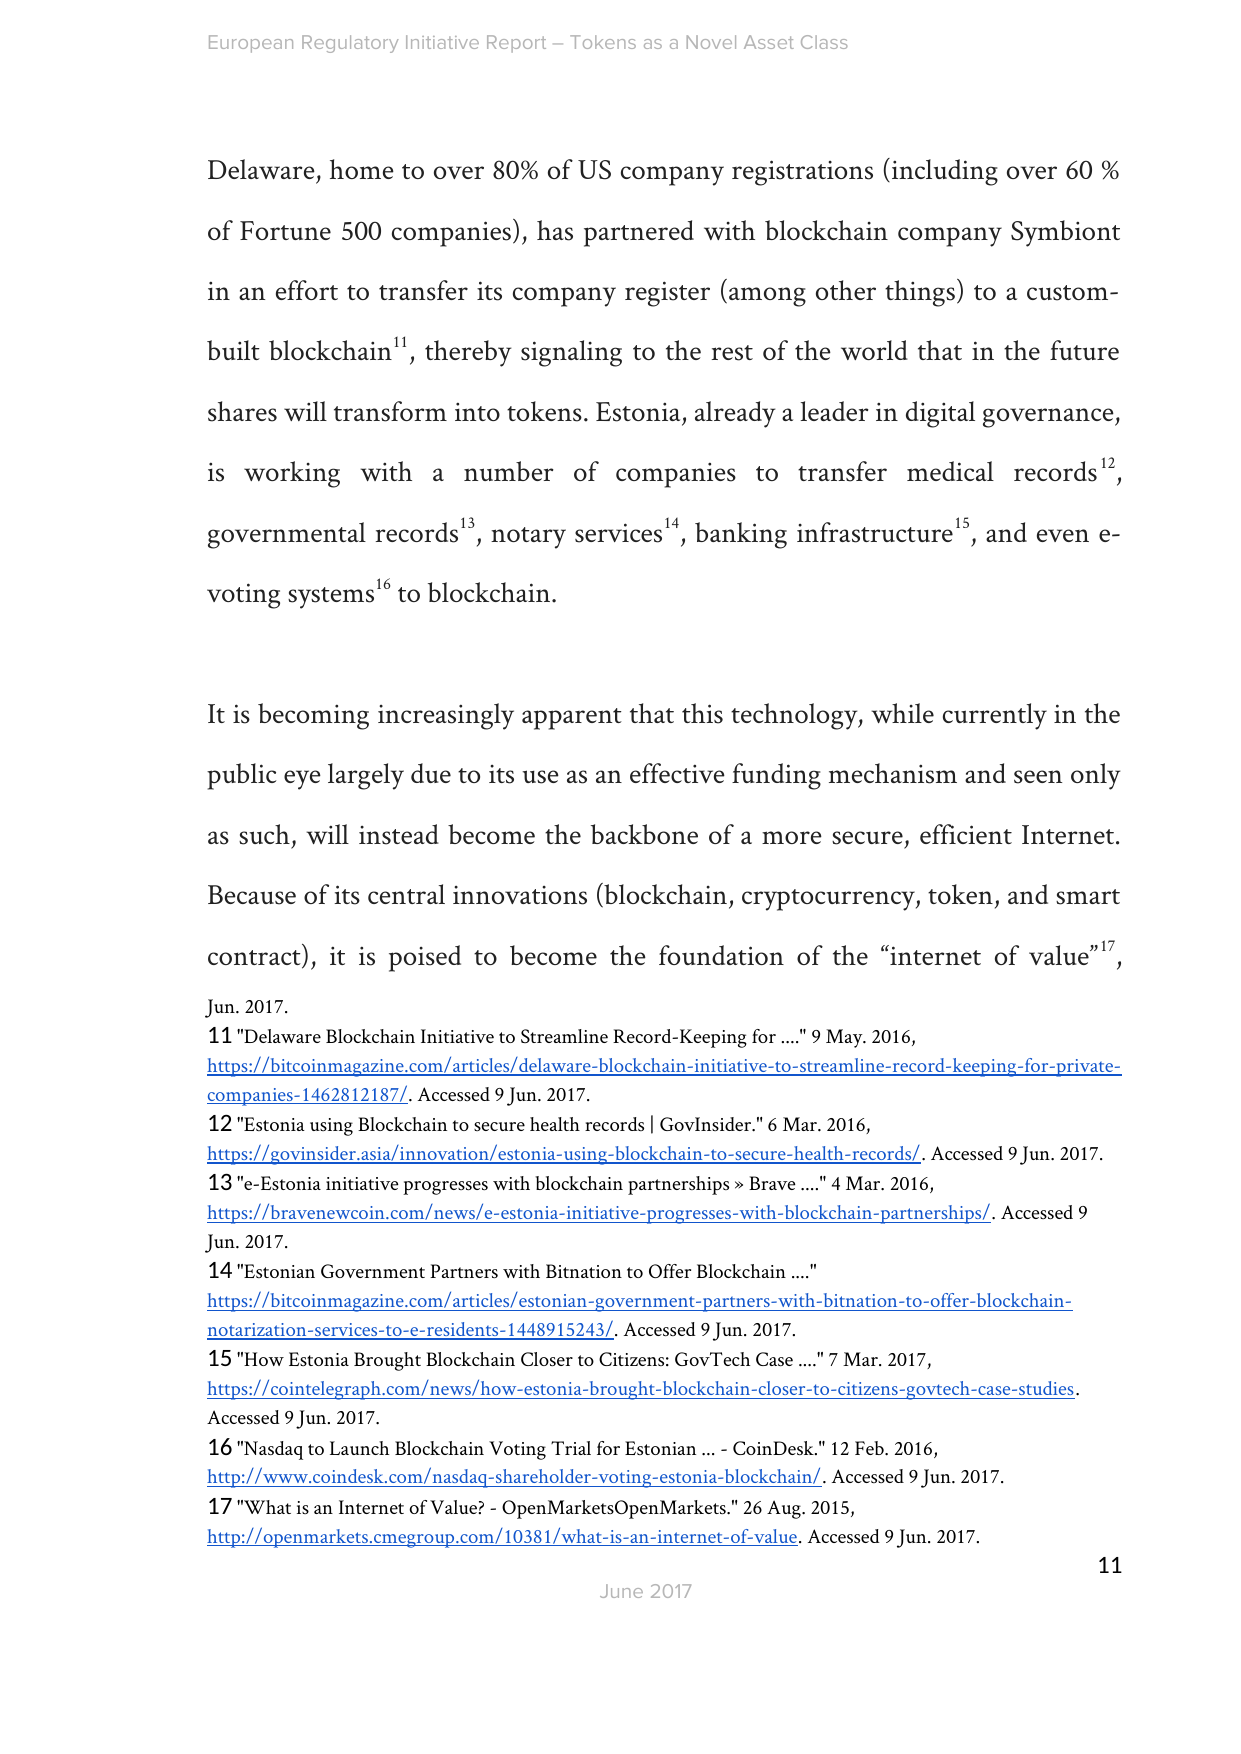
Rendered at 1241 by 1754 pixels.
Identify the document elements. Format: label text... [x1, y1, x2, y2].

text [207, 148, 1122, 611]
text It is becoming increasingly apparent that this technology, while currently in the public eye largely due to its use as an effective funding mechanism and seen only as such, will instead become the backbone of a more secure, efficient Internet. Because of its central innovations (blockchain, cryptocurrency, token, and smart contract), it is poised to become the foundation of the “internet of value”, “internet of rules”, and “internet of agreements”. [207, 691, 1122, 973]
